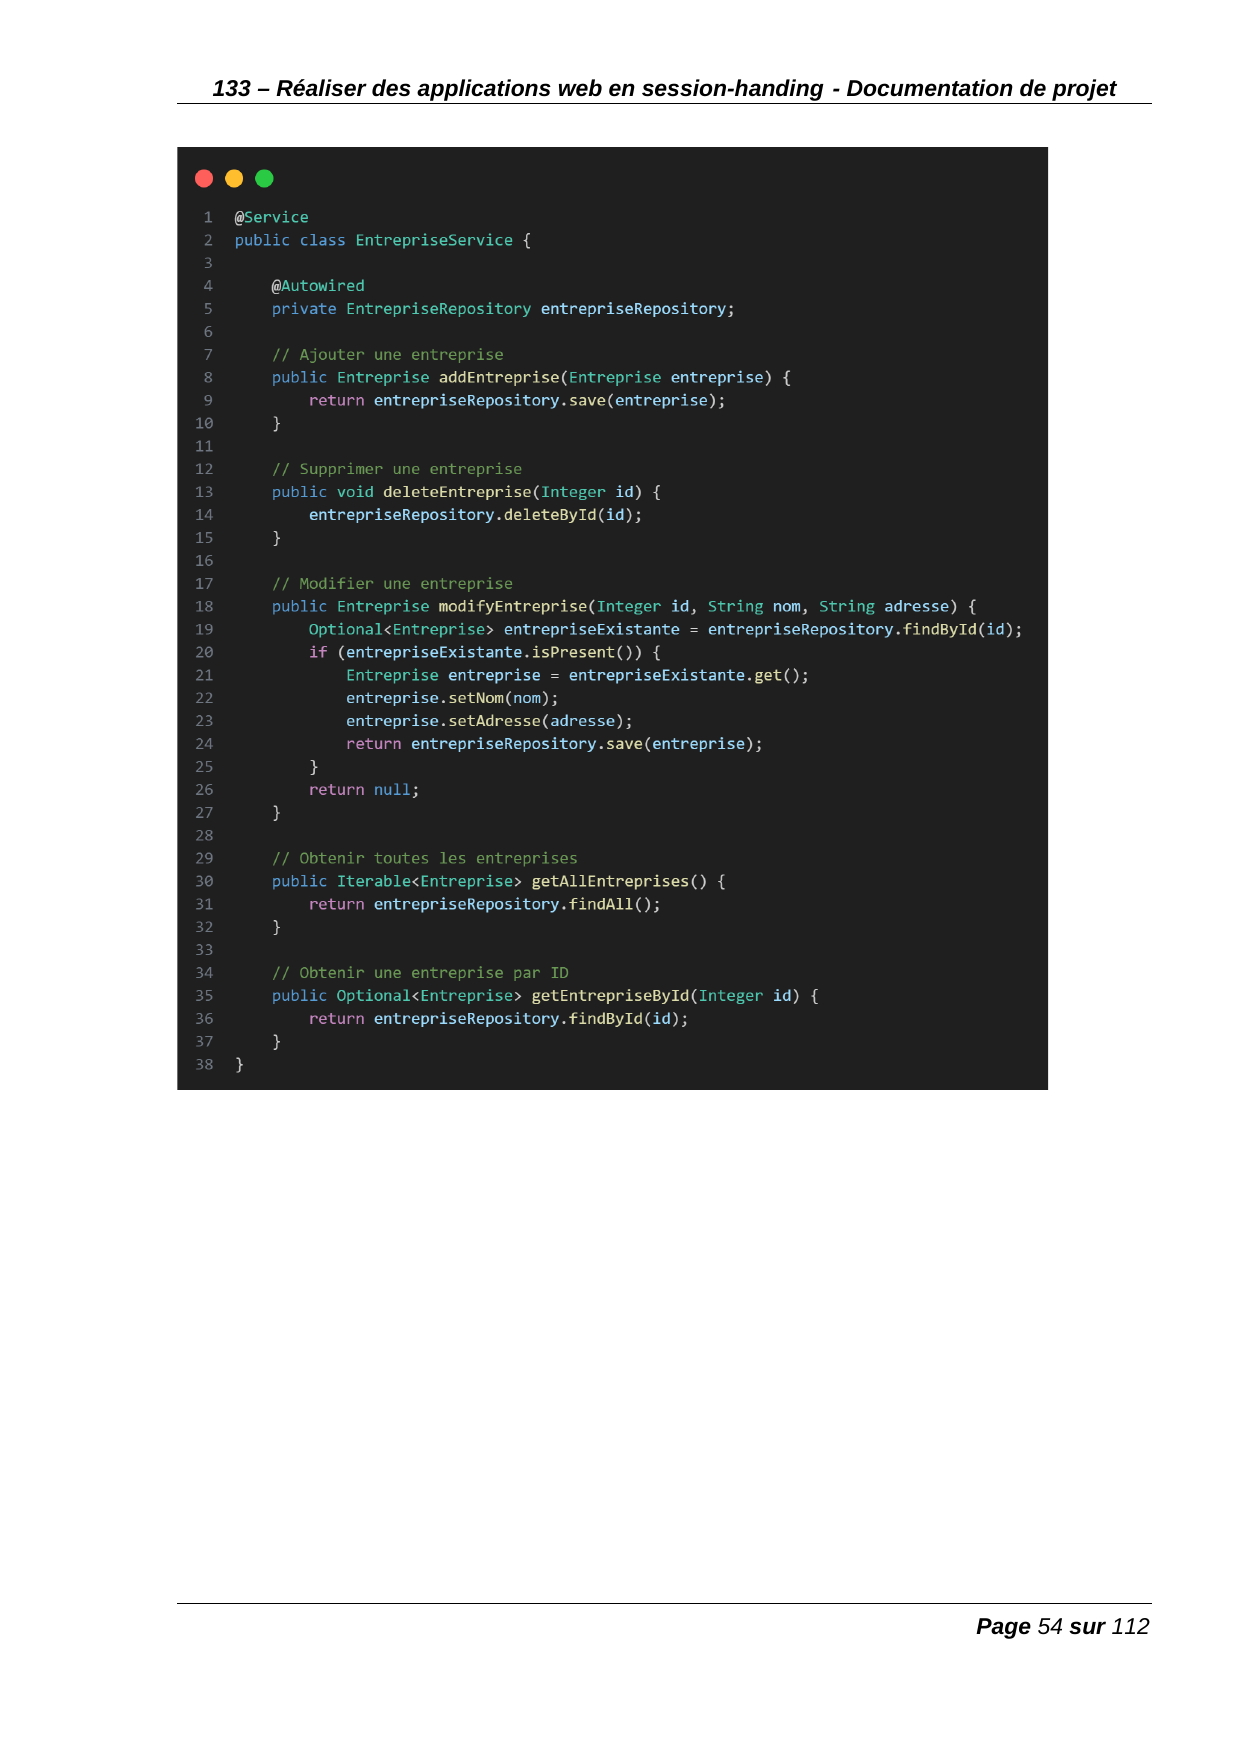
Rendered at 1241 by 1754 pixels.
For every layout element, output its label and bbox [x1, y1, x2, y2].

picture [177, 147, 1049, 1090]
